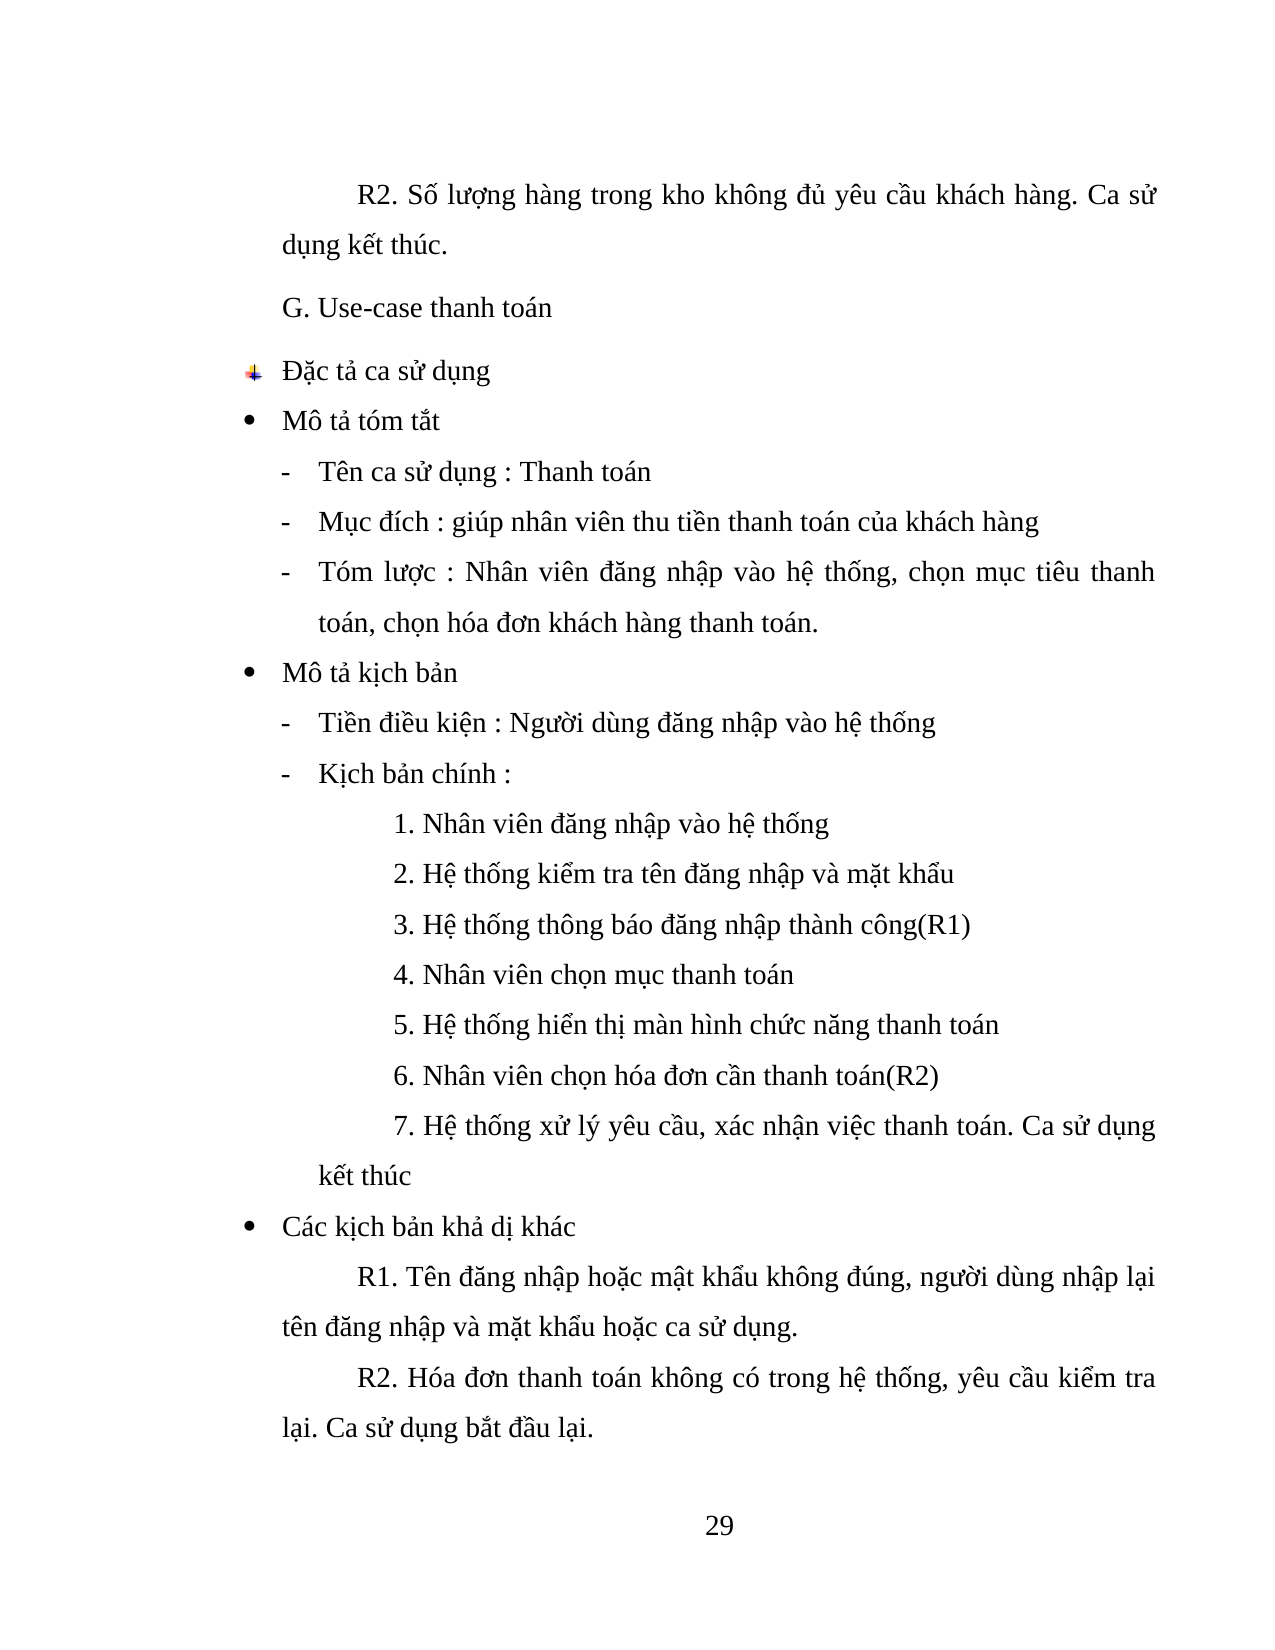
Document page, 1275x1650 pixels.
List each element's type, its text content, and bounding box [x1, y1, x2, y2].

list R1. Tên đăng nhập hoặc mật khẩu không đúng, người dùng nhập lại tên đăng nhập và mặt khẩu hoặc ca sử dụng. [282, 1259, 1157, 1343]
list 5. Hệ thống hiển thị màn hình chức năng thanh toán [318, 1007, 1157, 1041]
list Kịch bản chính : [281, 756, 1157, 789]
list R2. Hóa đơn thanh toán không có trong hệ thống, yêu cầu kiểm tra lại. Ca sử dụng bắt đầu lại. [282, 1360, 1157, 1443]
list 1. Nhân viên đăng nhập vào hệ thống [318, 806, 1157, 840]
list 7. Hệ thống xử lý yêu cầu, xác nhận việc thanh toán. Ca sử dụng kết thúc [318, 1108, 1157, 1192]
list 2. Hệ thống kiểm tra tên đăng nhập và mặt khẩu [318, 856, 1157, 890]
picture [245, 363, 262, 381]
list 3. Hệ thống thông báo đăng nhập thành công(R1) [318, 907, 1157, 940]
list Mục đích : giúp nhân viên thu tiền thanh toán của khách hàng [281, 504, 1157, 538]
list Các kịch bản khả dị khác [244, 1209, 1157, 1242]
list 6. Nhân viên chọn hóa đơn cần thanh toán(R2) [318, 1058, 1157, 1091]
list Đặc tả ca sử dụng [244, 353, 1157, 387]
list Mô tả kịch bản [244, 655, 1157, 689]
text G. Use-case thanh toán [207, 290, 1157, 324]
list Tóm lược : Nhân viên đăng nhập vào hệ thống, chọn mục tiêu thanh toán, chọn hóa đơn khách hàng thanh toán. [281, 554, 1157, 638]
list Tiền điều kiện : Người dùng đăng nhập vào hệ thống [281, 706, 1157, 739]
list 4. Nhân viên chọn mục thanh toán [318, 957, 1157, 991]
list R2. Số lượng hàng trong kho không đủ yêu cầu khách hàng. Ca sử dụng kết thúc. [282, 177, 1157, 261]
list Tên ca sử dụng : Thanh toán [281, 454, 1157, 487]
list Mô tả tóm tắt [244, 403, 1157, 437]
